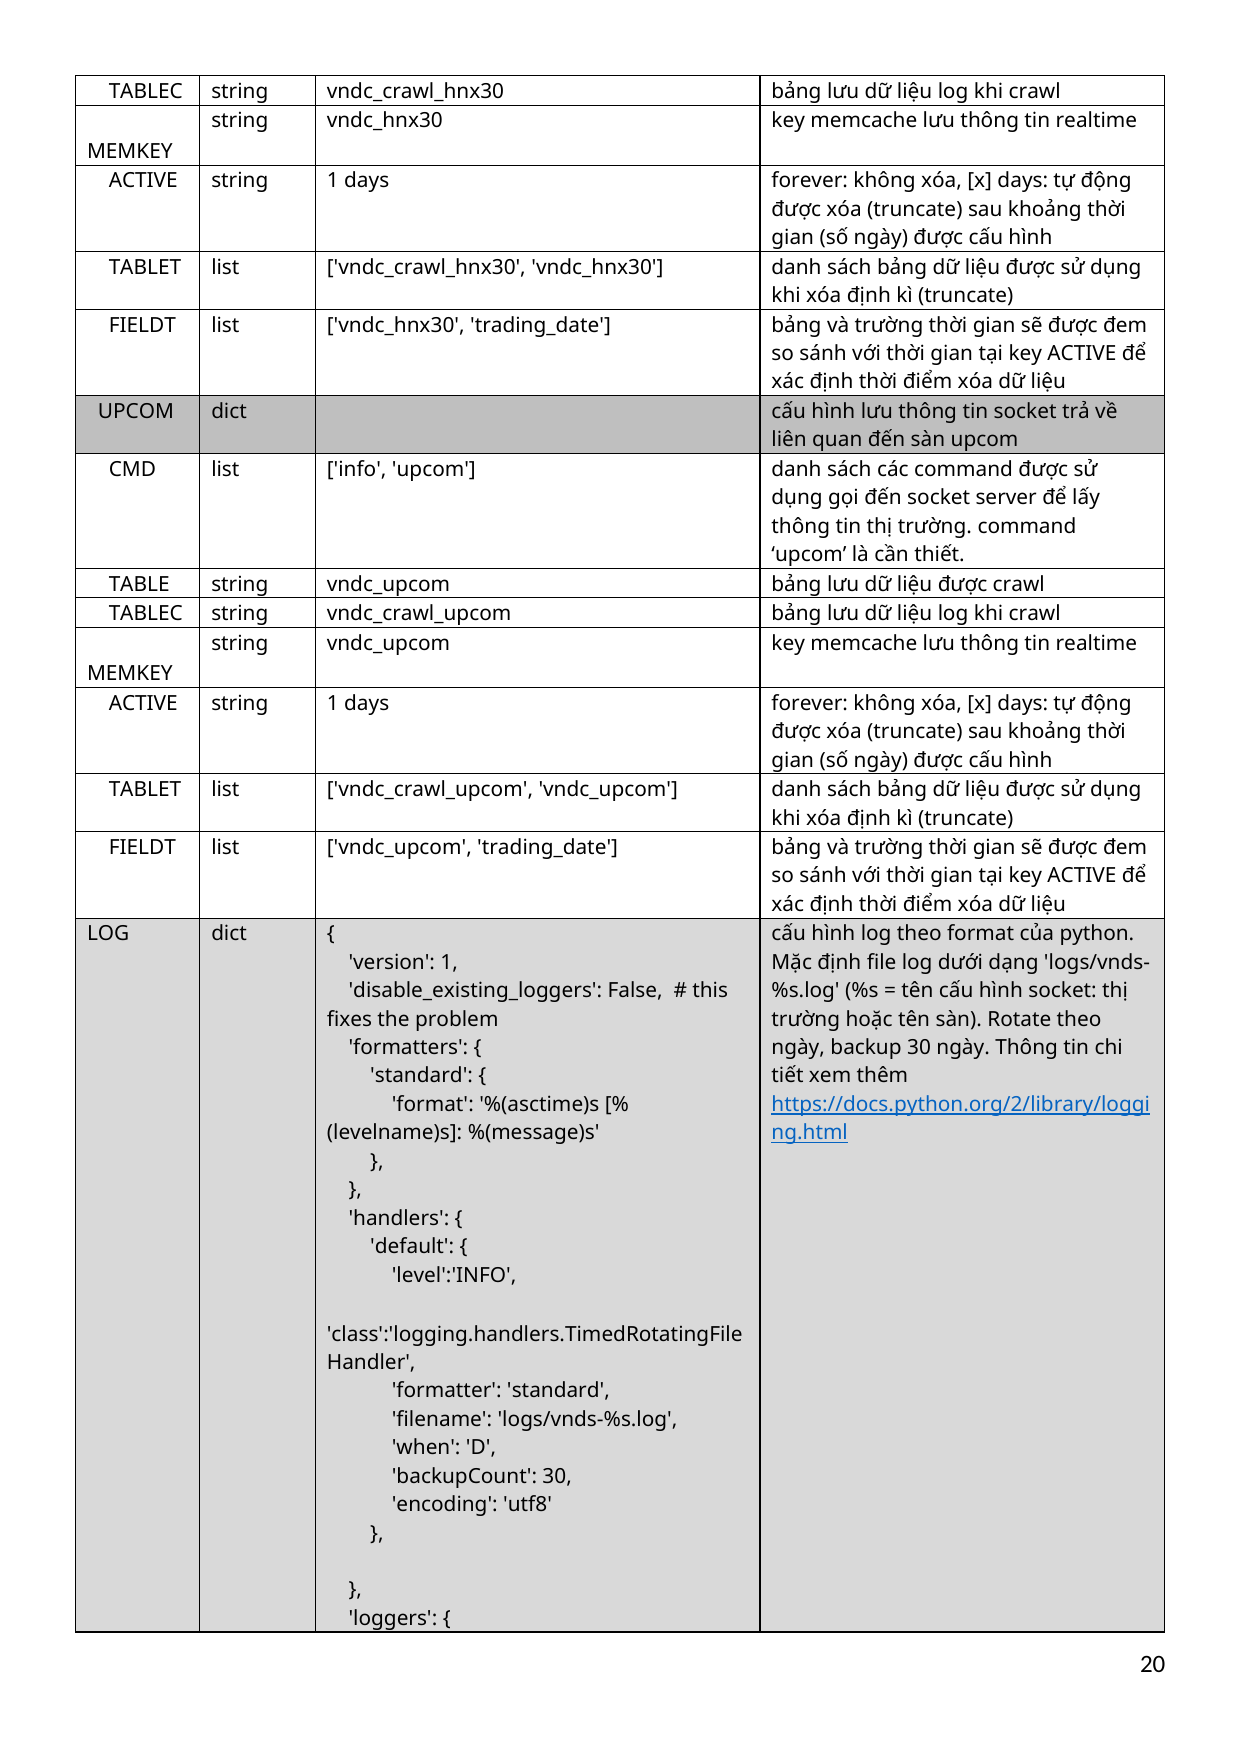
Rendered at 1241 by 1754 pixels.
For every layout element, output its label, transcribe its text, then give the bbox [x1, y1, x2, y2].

table_cell bảng và trường thời gian sẽ được đem so sánh với thời gian tại key ACTIVE để xác định thời điểm xóa dữ liệu [761, 832, 1164, 917]
table_cell CMD [76, 454, 199, 568]
table_cell ACTIVE [76, 166, 199, 251]
table_cell cấu hình lưu thông tin socket trả về liên quan đến sàn upcom [761, 396, 1164, 453]
table_cell string [200, 106, 315, 164]
table_cell key memcache lưu thông tin realtime [761, 106, 1164, 164]
table_cell 1 days [316, 166, 759, 251]
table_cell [761, 919, 1164, 1631]
table_cell string [200, 688, 315, 773]
table_cell danh sách các command được sử dụng gọi đến socket server để lấy thông tin thị trường. command ‘upcom’ là cần thiết. [761, 454, 1164, 568]
table_cell TABLEC [76, 598, 199, 627]
table_cell LOG [76, 919, 199, 1631]
table_cell TABLET [76, 252, 199, 309]
table_cell dict [200, 396, 315, 453]
table_cell dict [200, 919, 315, 1631]
table_cell forever: không xóa, [x] days: tự động được xóa (truncate) sau khoảng thời gian (số ngày) được cấu hình [761, 688, 1164, 773]
table_cell list [200, 252, 315, 309]
table_cell ['vndc_crawl_hnx30', 'vndc_hnx30'] [316, 252, 759, 309]
table_cell 1 days [316, 688, 759, 773]
table_cell string [200, 628, 315, 687]
table_cell MEMKEY [76, 628, 199, 687]
table_cell ['vndc_hnx30', 'trading_date'] [316, 310, 759, 395]
table_cell list [200, 832, 315, 917]
table_cell [316, 396, 759, 453]
table_cell list [200, 310, 315, 395]
table_cell vndc_upcom [316, 569, 759, 597]
table_cell key memcache lưu thông tin realtime [761, 628, 1164, 687]
table_cell vndc_upcom [316, 628, 759, 687]
table_cell UPCOM [76, 396, 199, 453]
table_cell bảng và trường thời gian sẽ được đem so sánh với thời gian tại key ACTIVE để xác định thời điểm xóa dữ liệu [761, 310, 1164, 395]
table_cell vndc_crawl_upcom [316, 598, 759, 627]
table_cell FIELDT [76, 832, 199, 917]
table_cell bảng lưu dữ liệu được crawl [761, 569, 1164, 597]
table_cell TABLEC [76, 76, 199, 104]
table_cell danh sách bảng dữ liệu được sử dụng khi xóa định kì (truncate) [761, 774, 1164, 831]
table_cell list [200, 454, 315, 568]
table_cell list [200, 774, 315, 831]
table_cell vndc_crawl_hnx30 [316, 76, 759, 104]
table_cell ACTIVE [76, 688, 199, 773]
table_cell danh sách bảng dữ liệu được sử dụng khi xóa định kì (truncate) [761, 252, 1164, 309]
table_cell vndc_hnx30 [316, 106, 759, 164]
table_cell ['vndc_crawl_upcom', 'vndc_upcom'] [316, 774, 759, 831]
table_cell bảng lưu dữ liệu log khi crawl [761, 598, 1164, 627]
table_cell TABLE [76, 569, 199, 597]
table_cell MEMKEY [76, 106, 199, 164]
table_cell string [200, 166, 315, 251]
table_cell ['vndc_upcom', 'trading_date'] [316, 832, 759, 917]
table_cell FIELDT [76, 310, 199, 395]
table_cell string [200, 598, 315, 627]
table_cell bảng lưu dữ liệu log khi crawl [761, 76, 1164, 104]
table_cell TABLET [76, 774, 199, 831]
table_cell ['info', 'upcom'] [316, 454, 759, 568]
table_cell forever: không xóa, [x] days: tự động được xóa (truncate) sau khoảng thời gian (số ngày) được cấu hình [761, 166, 1164, 251]
table_cell string [200, 76, 315, 104]
table_cell string [200, 569, 315, 597]
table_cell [316, 919, 759, 1631]
